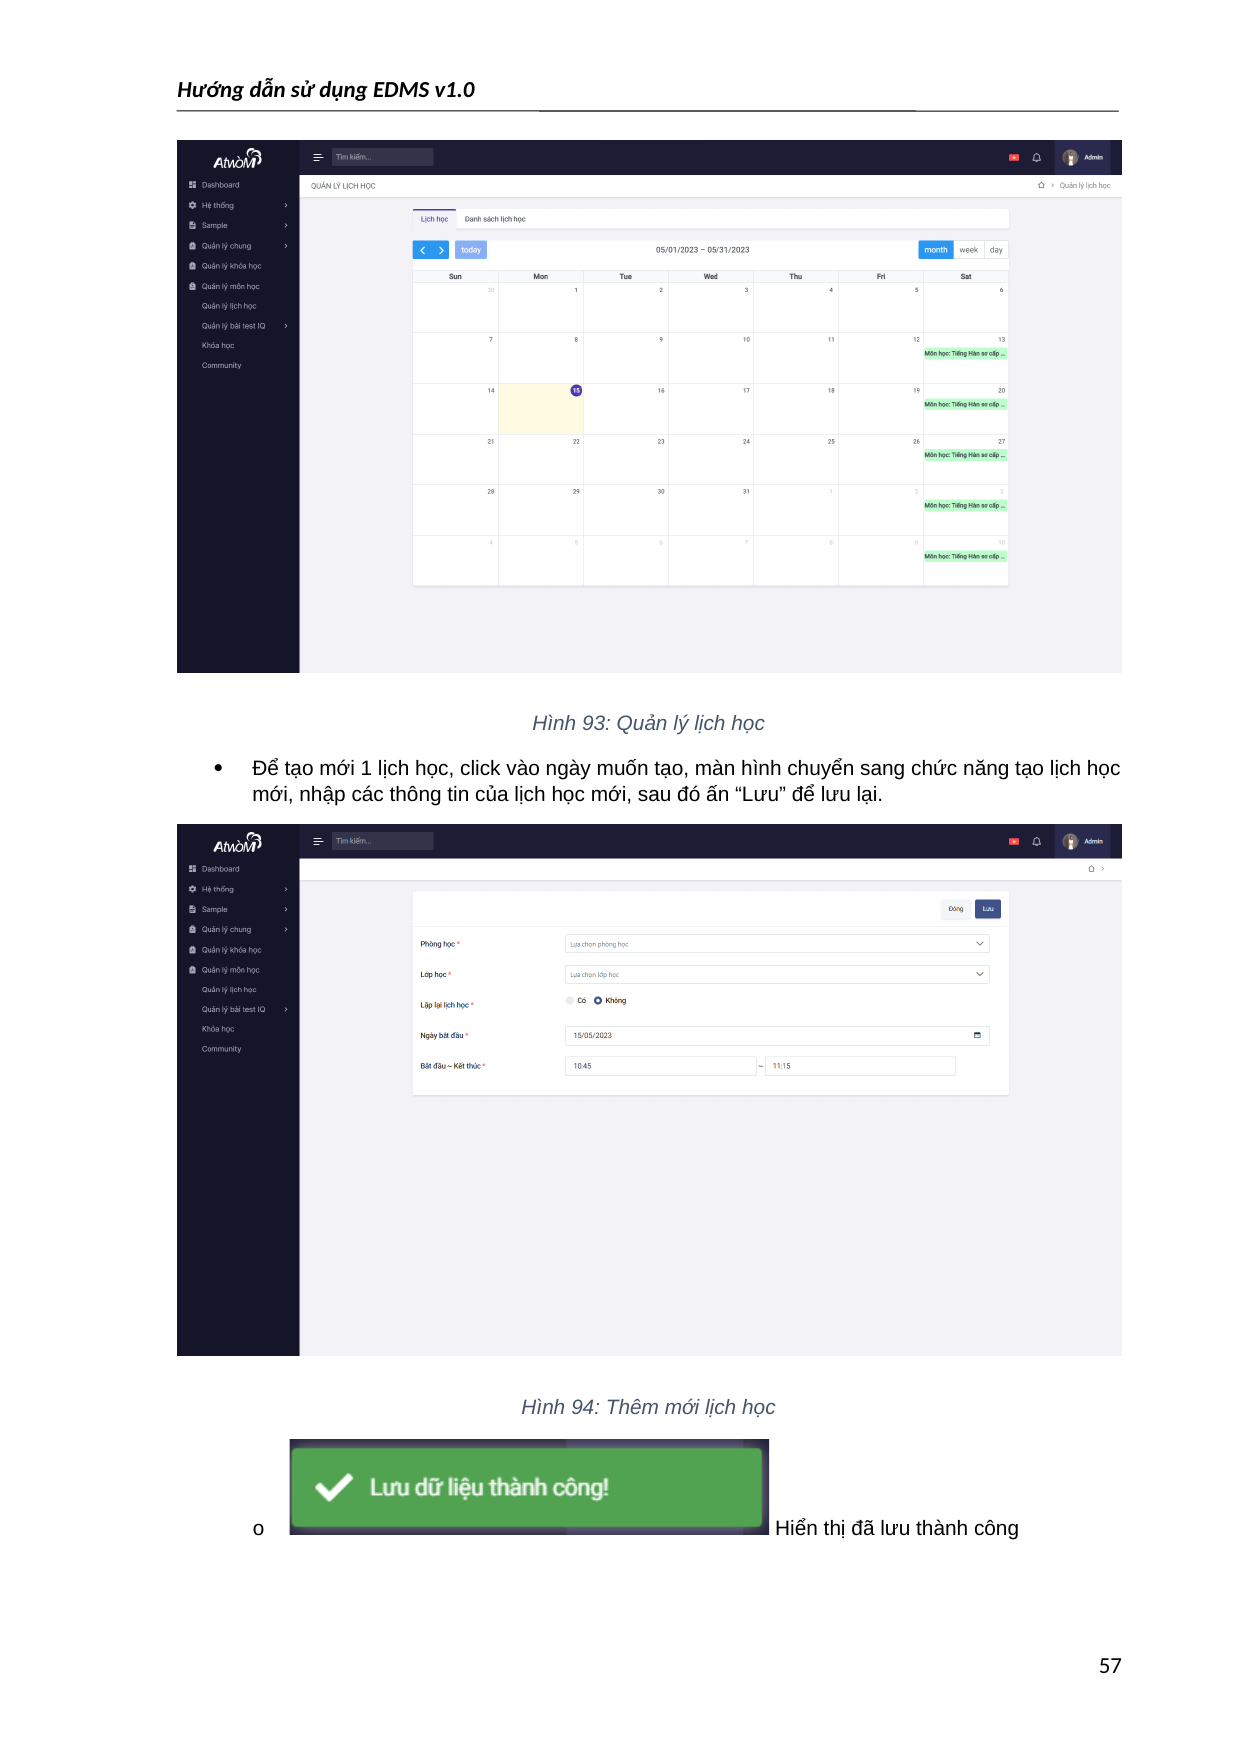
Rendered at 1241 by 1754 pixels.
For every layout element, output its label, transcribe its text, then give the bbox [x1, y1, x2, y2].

list Để tạo mới 1 lịch học, click vào ngày muốn tạo, màn hình chuyển sang chức năng tạo lịch học mới, nhập các thông tin của lịch học mới, sau đó ấn “Lưu” để lưu lại. [214, 756, 1122, 806]
picture [177, 140, 1122, 673]
text Hình 6.2.1 : Quản lý lịch học [177, 711, 1122, 735]
text Hình 6.2.2 : Thêm mới lịch học [177, 1395, 1122, 1419]
picture [289, 1439, 770, 1535]
picture [177, 824, 1122, 1356]
